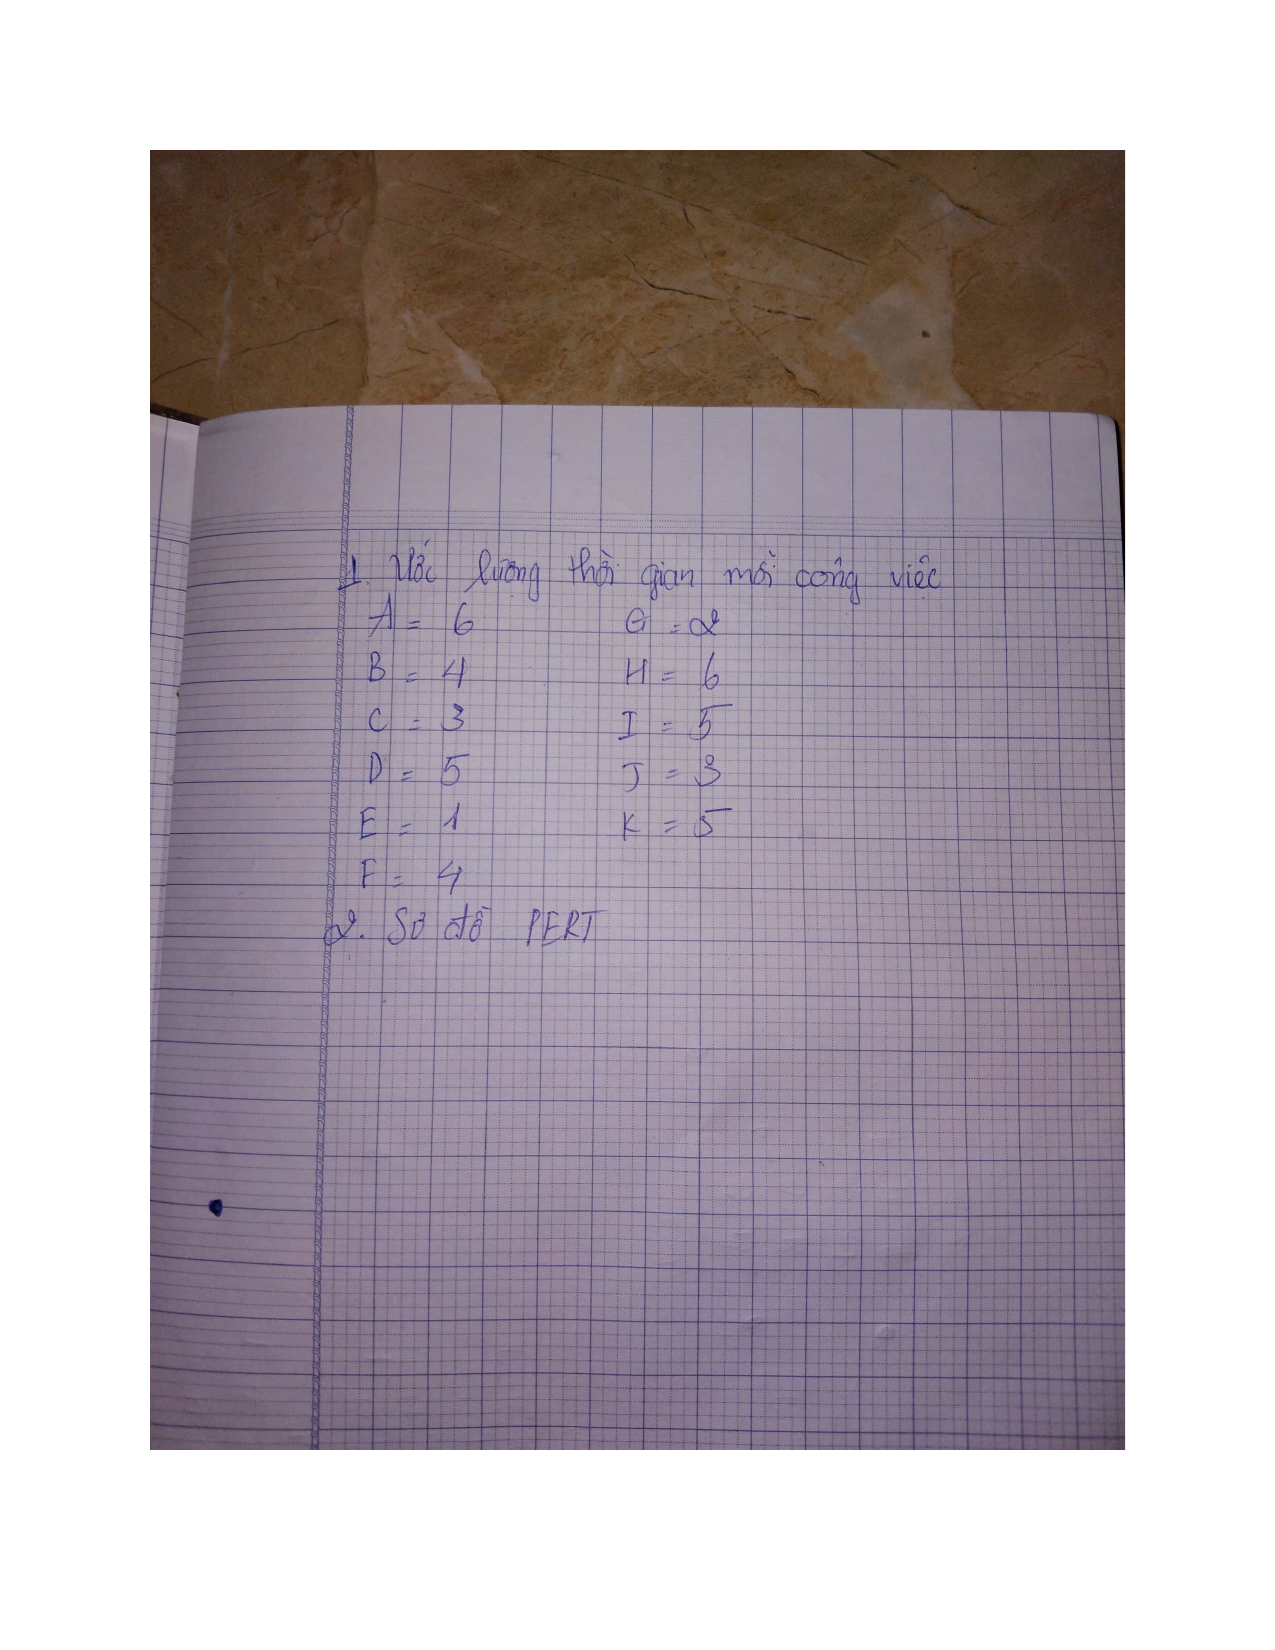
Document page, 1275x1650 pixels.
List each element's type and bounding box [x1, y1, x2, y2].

picture [150, 150, 1125, 1450]
